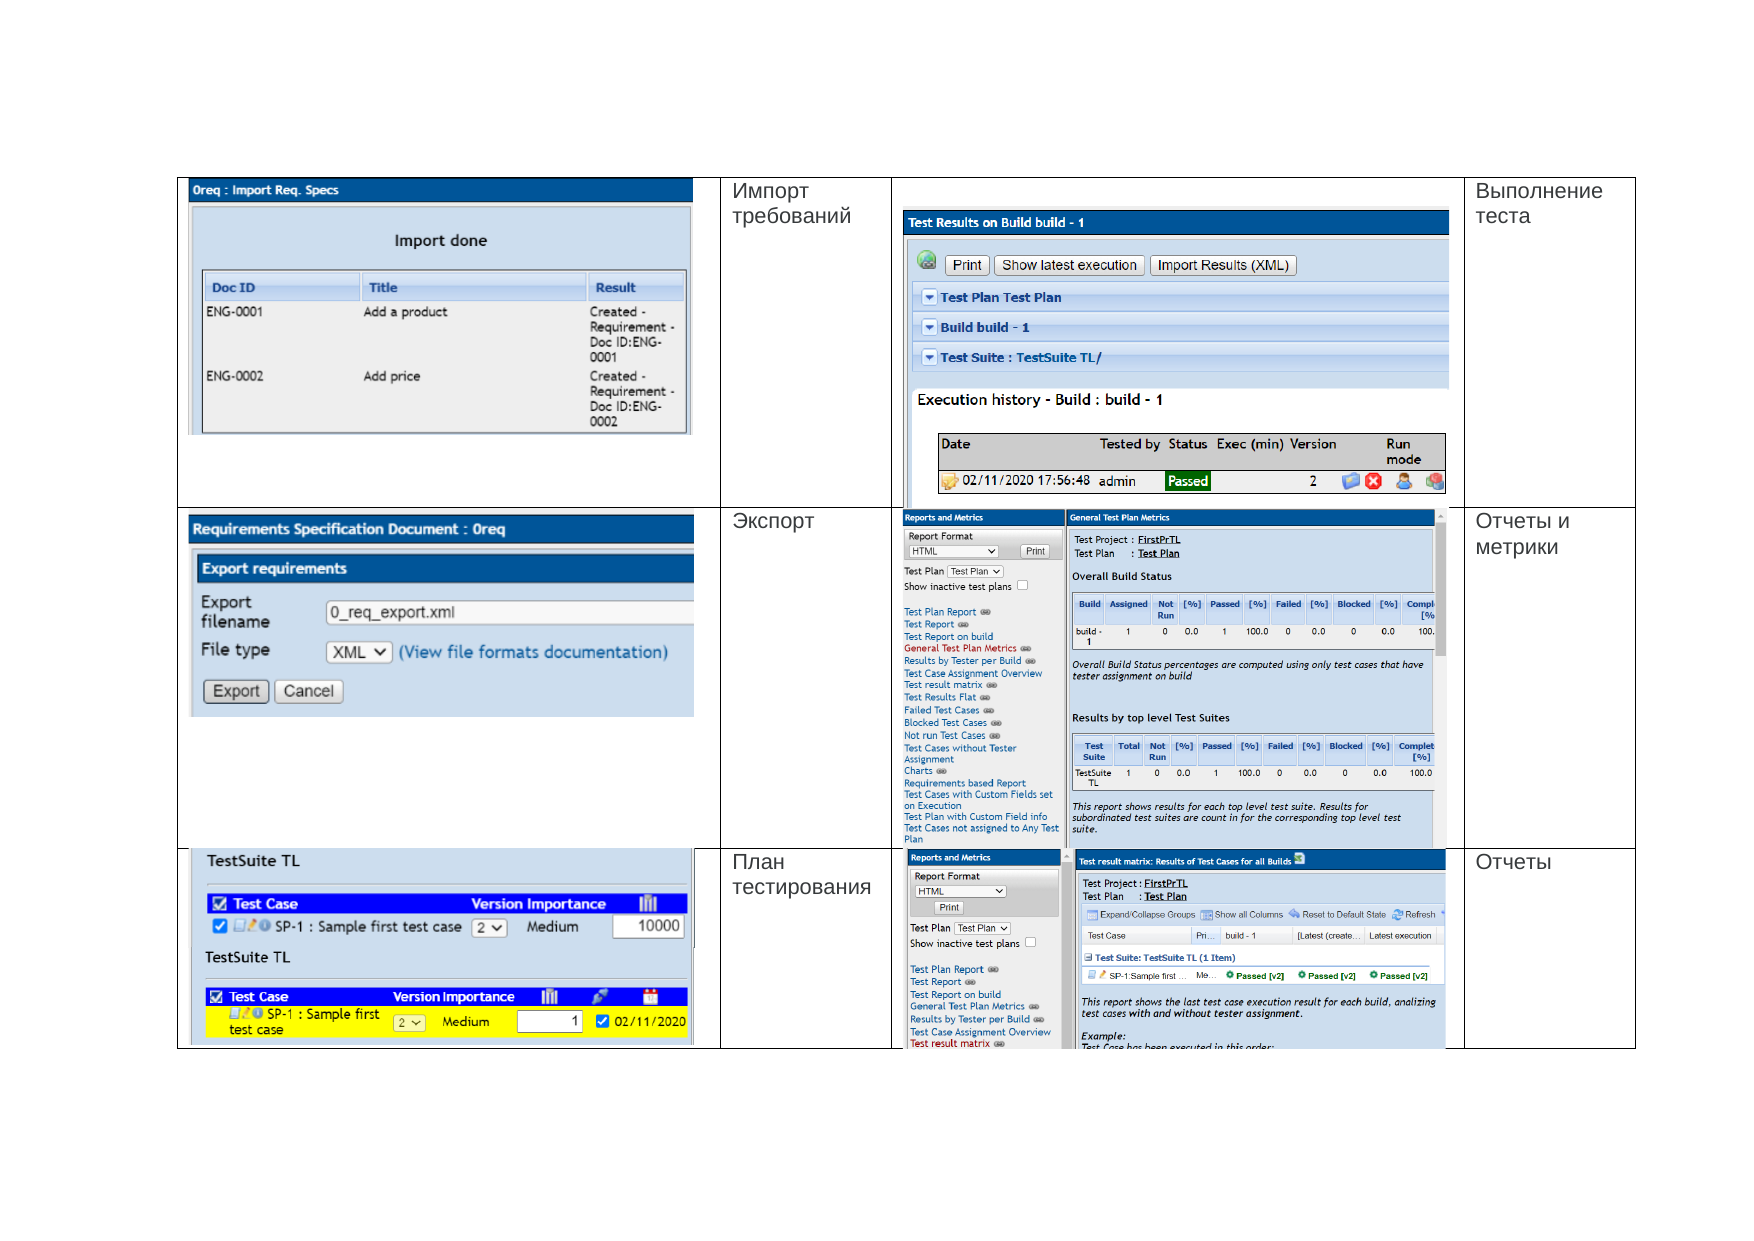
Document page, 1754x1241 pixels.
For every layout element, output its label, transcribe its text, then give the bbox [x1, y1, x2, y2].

table_cell [1446, 849, 1464, 1048]
table_cell [178, 849, 720, 1048]
table_cell Отчеты и метрики [1465, 508, 1635, 847]
table_cell Выполнение теста [1465, 178, 1635, 507]
table_cell Экспорт [721, 508, 891, 847]
table_cell [892, 508, 902, 847]
table_cell [892, 178, 1464, 507]
picture [902, 206, 1450, 1049]
table_cell [178, 178, 720, 507]
picture [188, 848, 695, 1045]
table_cell Импорт требований [721, 178, 891, 507]
table_cell [892, 849, 902, 1048]
table_cell Отчеты [1465, 849, 1635, 1048]
table_cell План тестирования [721, 849, 891, 1048]
picture [188, 508, 694, 717]
table_cell [178, 508, 720, 847]
picture [188, 178, 693, 435]
table_cell [1447, 508, 1464, 847]
